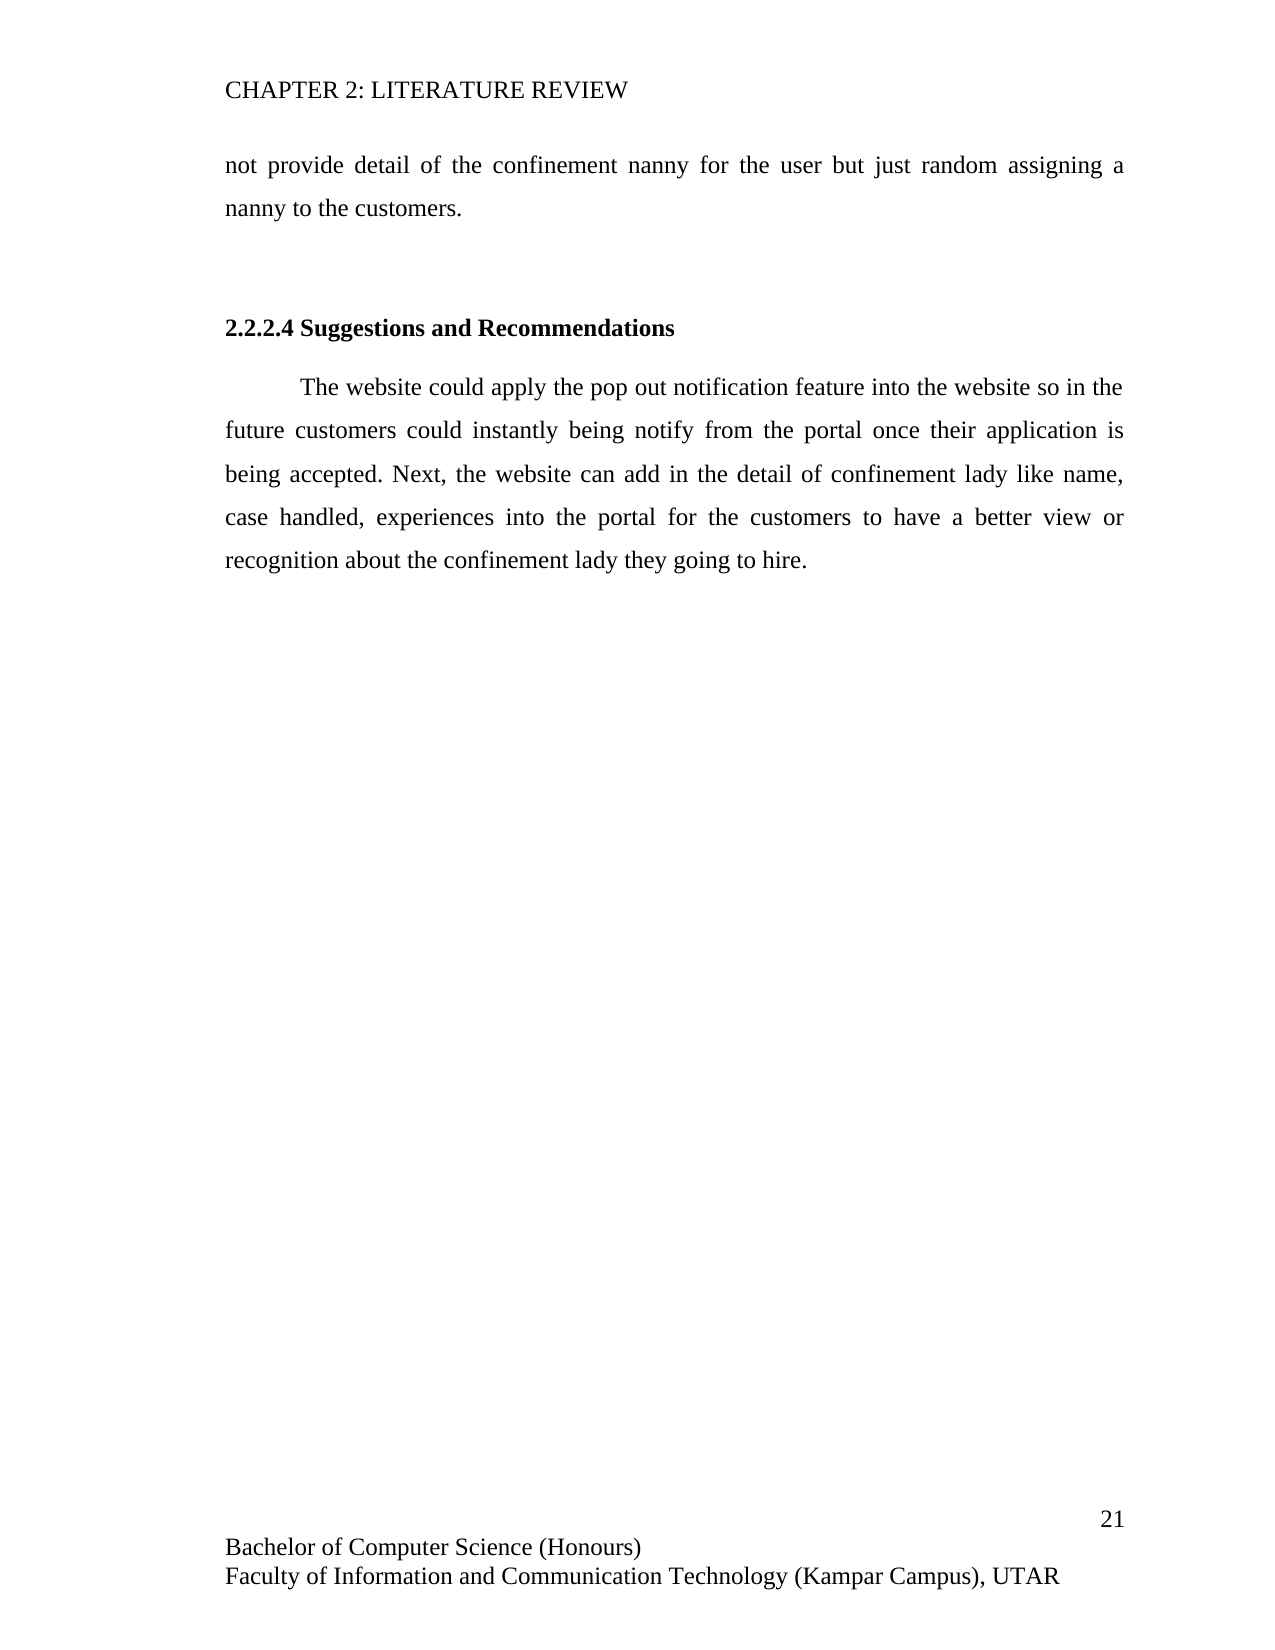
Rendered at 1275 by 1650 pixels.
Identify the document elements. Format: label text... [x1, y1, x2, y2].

text 2.2.2.4 Suggestions and Recommendations [225, 313, 1125, 341]
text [225, 150, 1125, 222]
text The website could apply the pop out notification feature into the website so in the future customers could instantly being notify from the portal once their application is being accepted. Next, the website can add in the detail of confinement lady like name, case handled, experiences into the portal for the customers to have a better view or recognition about the confinement lady they going to hire. [225, 372, 1125, 574]
